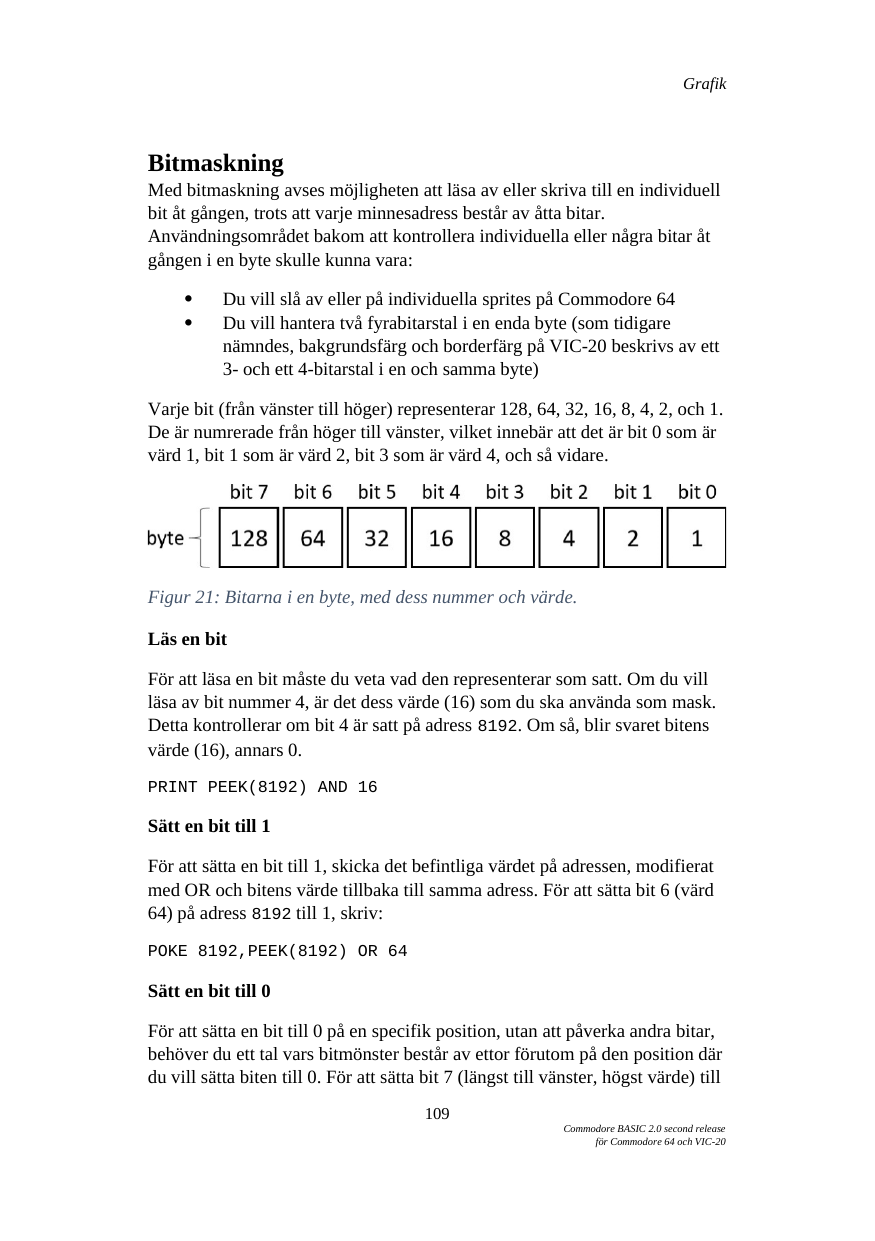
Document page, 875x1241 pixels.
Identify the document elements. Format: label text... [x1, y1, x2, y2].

text Varje bit (från vänster till höger) representerar 128, 64, 32, 16, 8, 4, 2, och 1. De är numrerade från höger till vänster, vilket innebär att det är bit 0 som är värd 1, bit 1 som är värd 2, bit 3 som är värd 4, och så vidare. [148, 398, 726, 466]
text Sätt en bit till 0 [148, 979, 726, 1001]
text Läs en bit [148, 628, 726, 649]
text Sätt en bit till 1 [148, 815, 726, 837]
text Med bitmaskning avses möjligheten att läsa av eller skriva till en individuell bit åt gången, trots att varje minnesadress består av åtta bitar. Användningsområdet bakom att kontrollera individuella eller några bitar åt gången i en byte skulle kunna vara: [148, 179, 726, 270]
text PRINT PEEK(8192) AND 16 [148, 778, 726, 797]
picture [147, 484, 727, 568]
text För att läsa en bit måste du veta vad den representerar som satt. Om du vill läsa av bit nummer 4, är det dess värde (16) som du ska använda som mask. Detta kontrollerar om bit 4 är satt på adress 8192. Om så, blir svaret bitens värde (16), annars 0. [148, 668, 726, 760]
list Du vill slå av eller på individuella sprites på Commodore 64 [185, 288, 726, 310]
text POKE 8192,PEEK(8192) OR 64 [148, 943, 726, 961]
list Du vill hantera två fyrabitarstal i en enda byte (som tidigare nämndes, bakgrundsfärg och borderfärg på VIC-20 beskrivs av ett 3- och ett 4-bitarstal i en och samma byte) [185, 312, 726, 379]
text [148, 1019, 726, 1087]
text Figur 21: Bitarna i en byte, med dess nummer och värde. [148, 586, 726, 607]
subtitle Bitmaskning [148, 148, 726, 176]
text För att sätta en bit till 1, skicka det befintliga värdet på adressen, modifierat med OR och bitens värde tillbaka till samma adress. För att sätta bit 6 (värd 64) på adress 8192 till 1, skriv: [148, 855, 726, 924]
